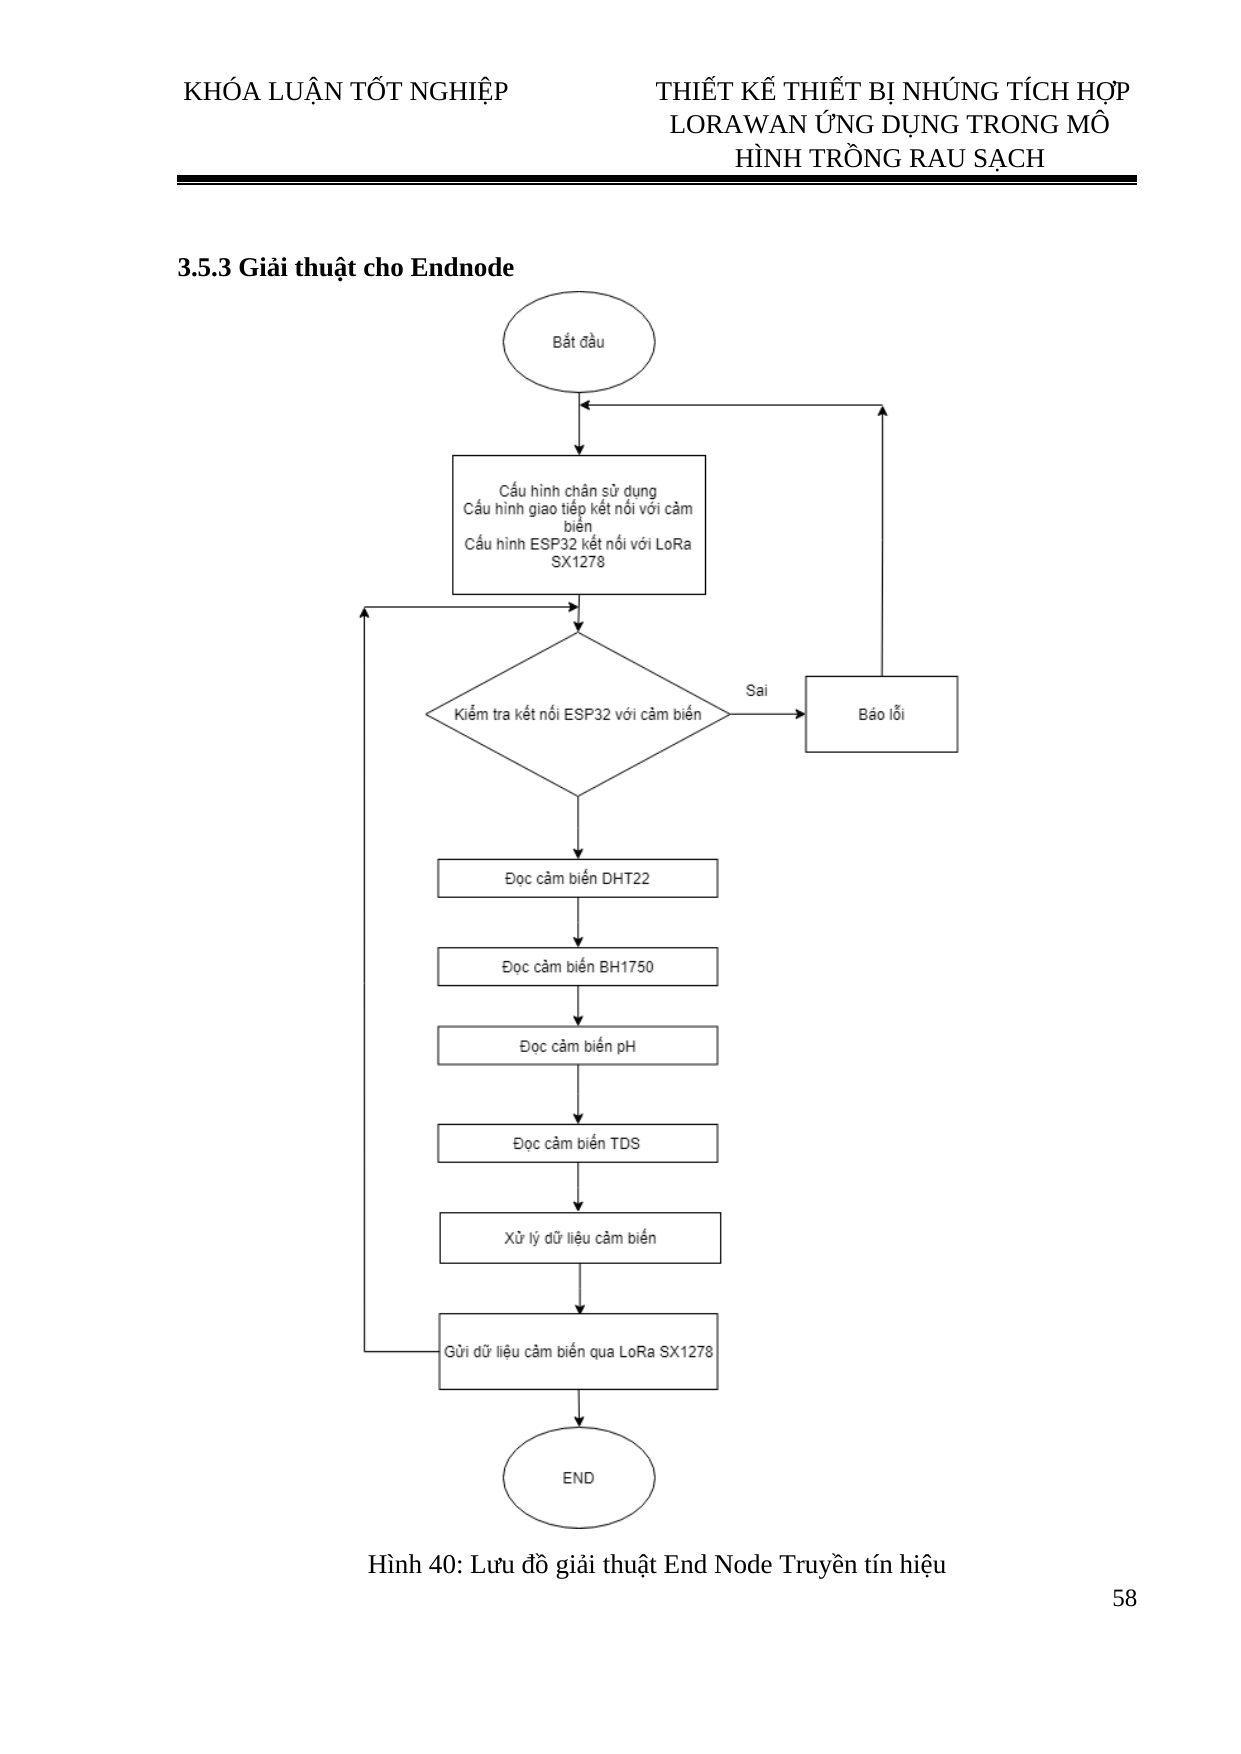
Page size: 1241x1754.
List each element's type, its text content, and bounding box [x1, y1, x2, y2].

subtitle 3.5.3 Giải thuật cho Endnode [177, 251, 1137, 283]
text Hình 40: Lưu đồ giải thuật End Node Truyền tín hiệu [177, 1548, 1137, 1579]
picture [355, 291, 959, 1529]
